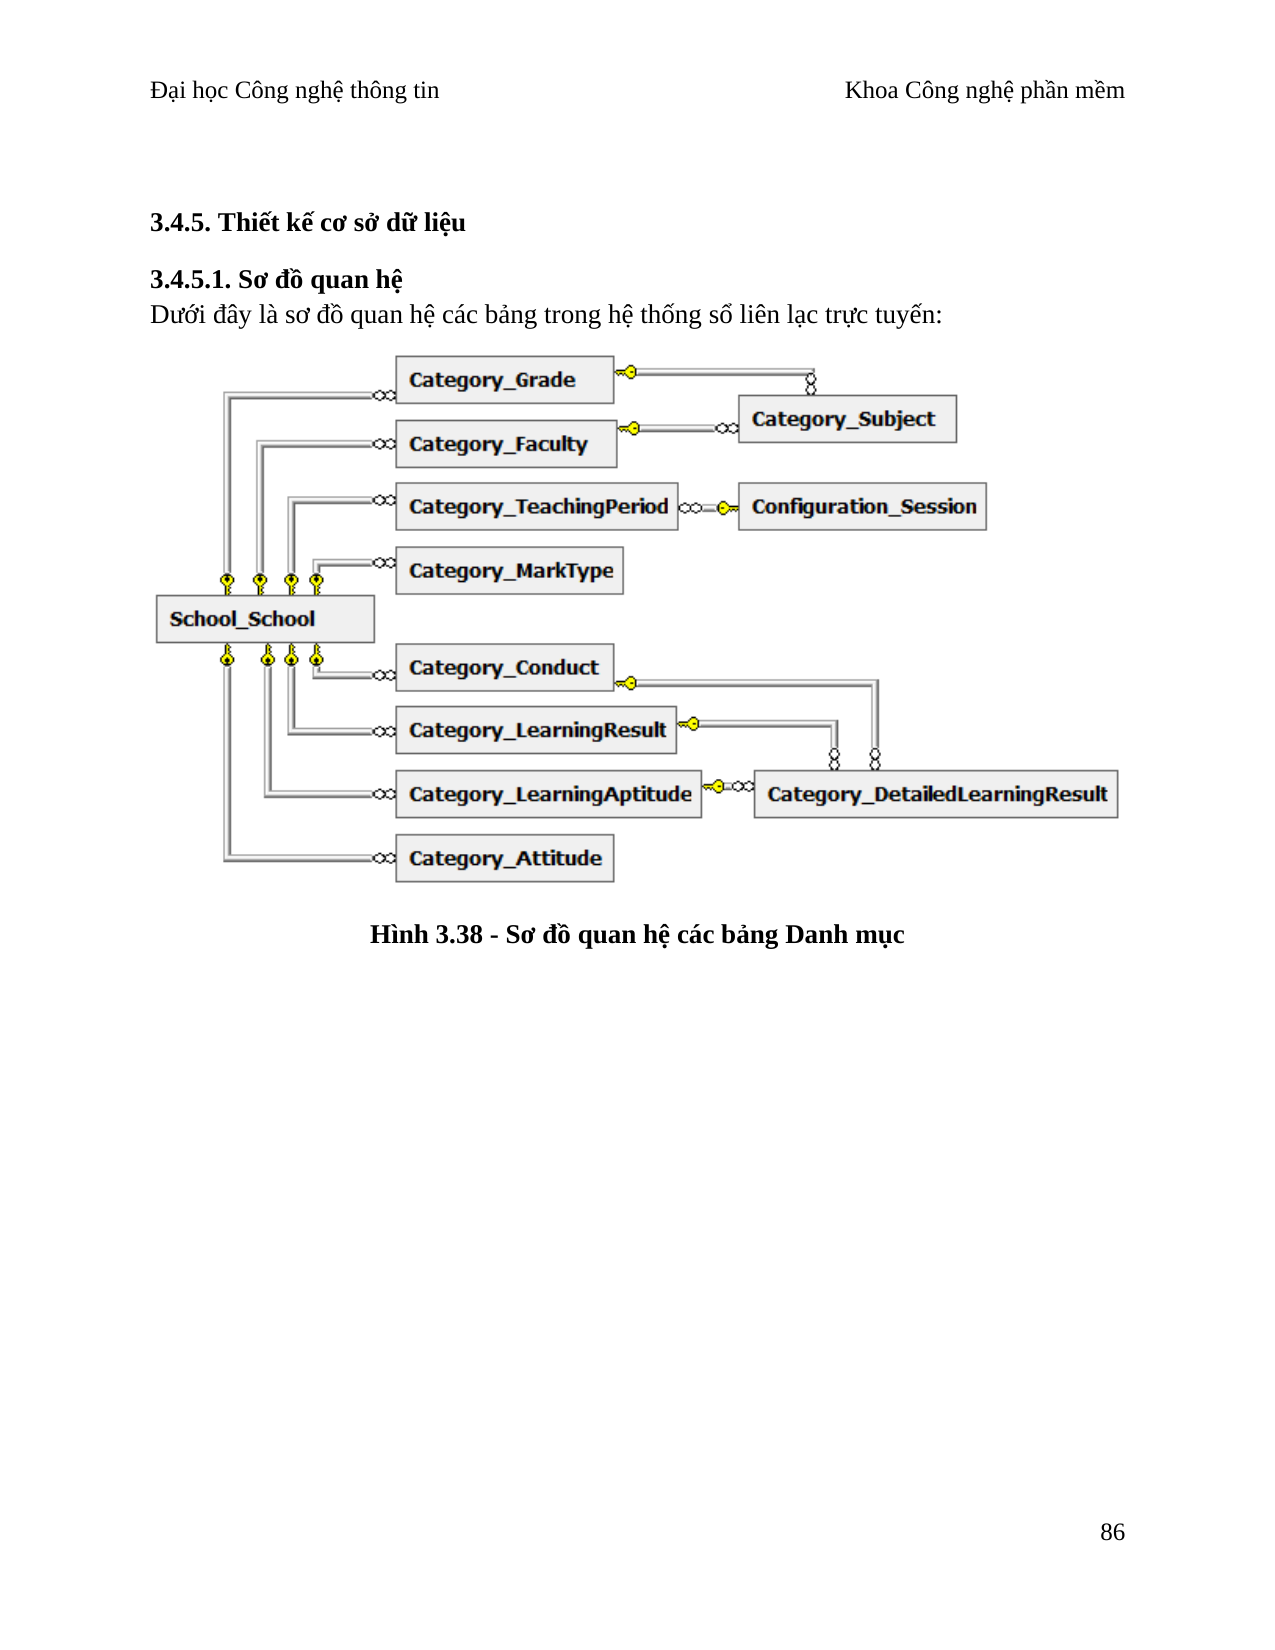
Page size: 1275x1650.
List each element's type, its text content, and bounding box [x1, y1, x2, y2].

subtitle 3.4.5. Thiết kế cơ sở dữ liệu [150, 206, 1125, 237]
text Dưới đây là sơ đồ quan hệ các bảng trong hệ thống sổ liên lạc trực tuyến: [150, 298, 1125, 329]
subtitle Hình 3.38 - Sơ đồ quan hệ các bảng Danh mục [150, 918, 1125, 949]
picture [150, 334, 1125, 889]
subtitle 3.4.5.1. Sơ đồ quan hệ [150, 263, 1125, 294]
